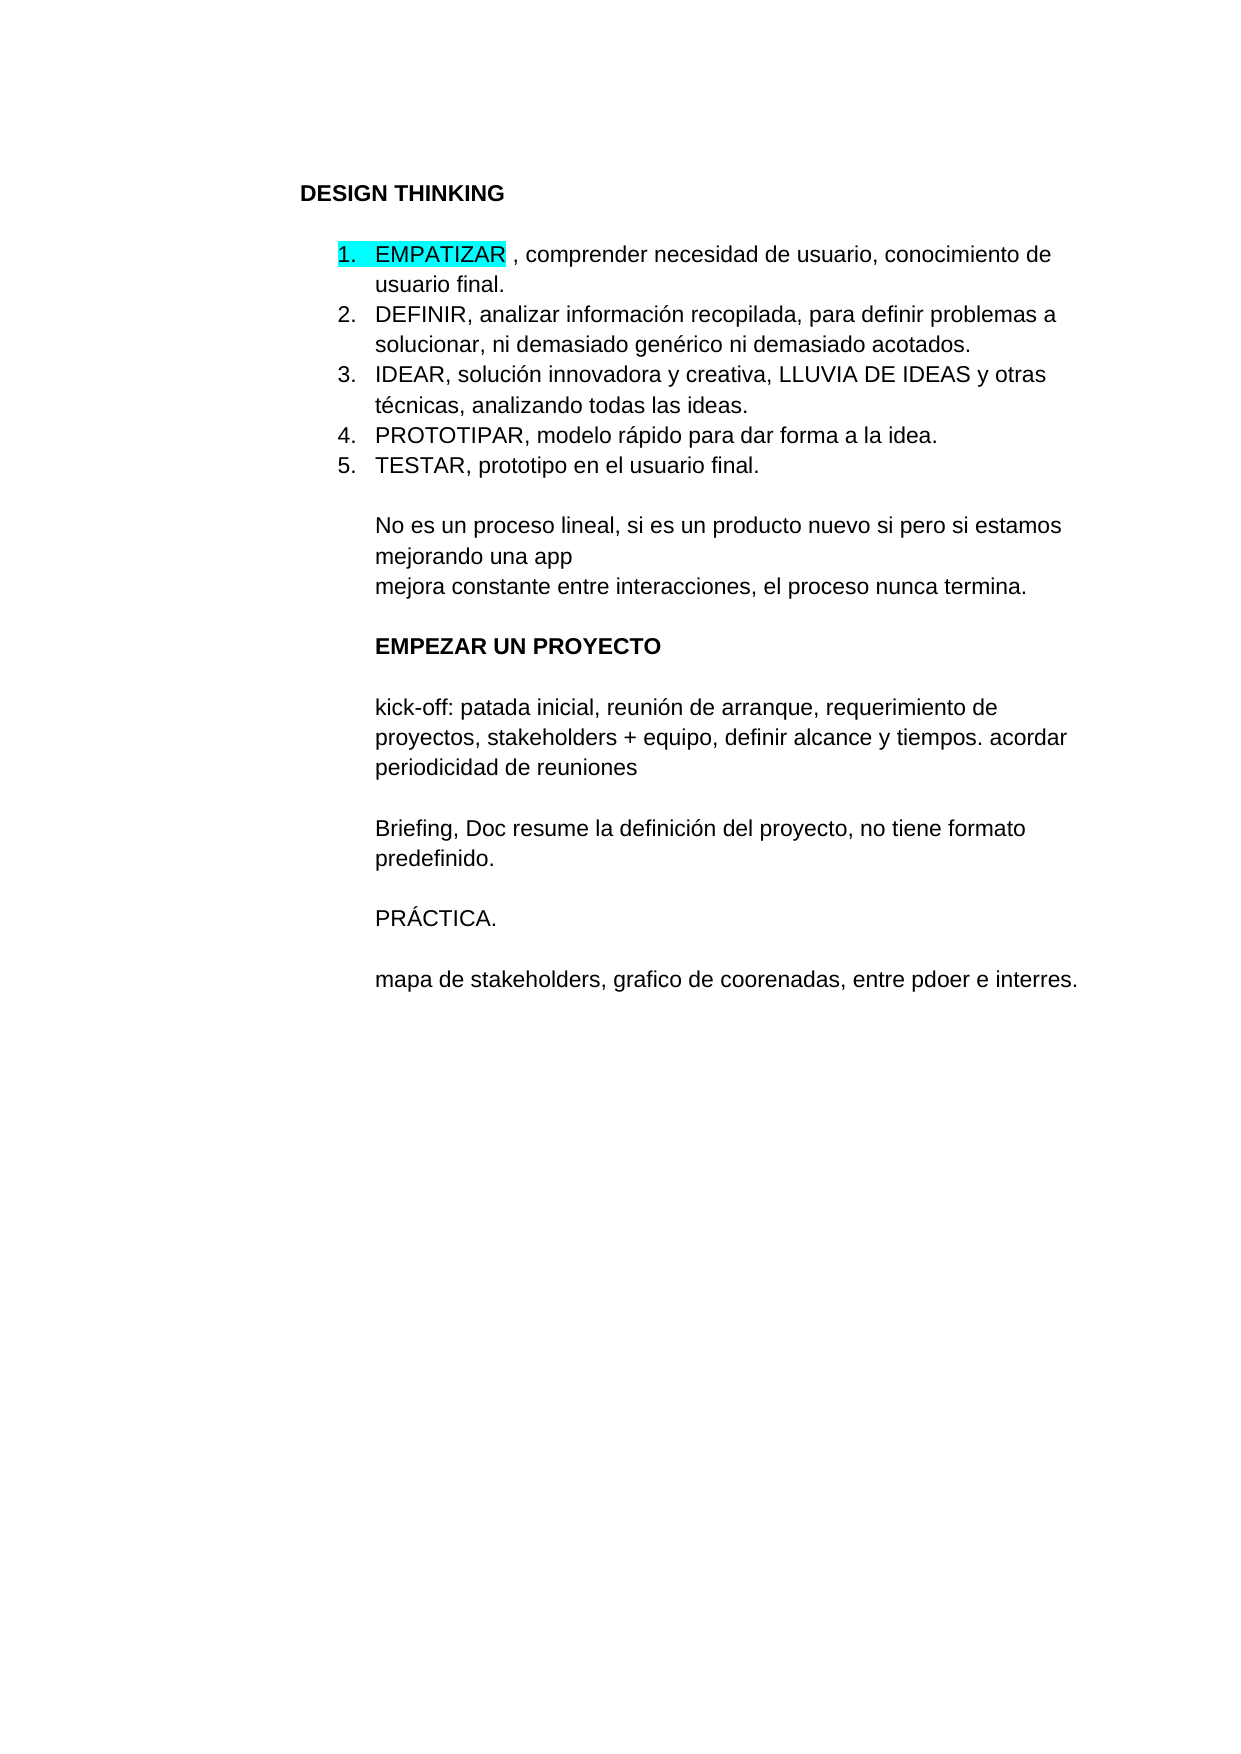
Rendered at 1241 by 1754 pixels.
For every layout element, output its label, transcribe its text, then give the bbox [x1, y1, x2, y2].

list TESTAR, prototipo en el usuario final. [337, 452, 1090, 478]
text No es un proceso lineal, si es un producto nuevo si pero si estamos mejorando una app [375, 512, 1090, 569]
text mejora constante entre interacciones, el proceso nunca termina. [375, 573, 1090, 599]
text Briefing, Doc resume la definición del proyecto, no tiene formato predefinido. [375, 814, 1090, 871]
text mapa de stakeholders, grafico de coorenadas, entre pdoer e interres. [375, 966, 1090, 992]
list IDEAR, solución innovadora y creativa, LLUVIA DE IDEAS y otras técnicas, analizando todas las ideas. [337, 361, 1090, 418]
text kick-off: patada inicial, reunión de arranque, requerimiento de proyectos, stakeholders + equipo, definir alcance y tiempos. acordar periodicidad de reuniones [375, 694, 1090, 781]
text PRÁCTICA. [375, 905, 1090, 932]
list EMPATIZAR , comprender necesidad de usuario, conocimiento de usuario final. [337, 241, 1090, 297]
list DEFINIR, analizar información recopilada, para definir problemas a solucionar, ni demasiado genérico ni demasiado acotados. [337, 301, 1090, 358]
text EMPEZAR UN PROYECTO [375, 633, 1090, 660]
list PROTOTIPAR, modelo rápido para dar forma a la idea. [337, 422, 1090, 448]
text DESIGN THINKING [300, 180, 1090, 207]
